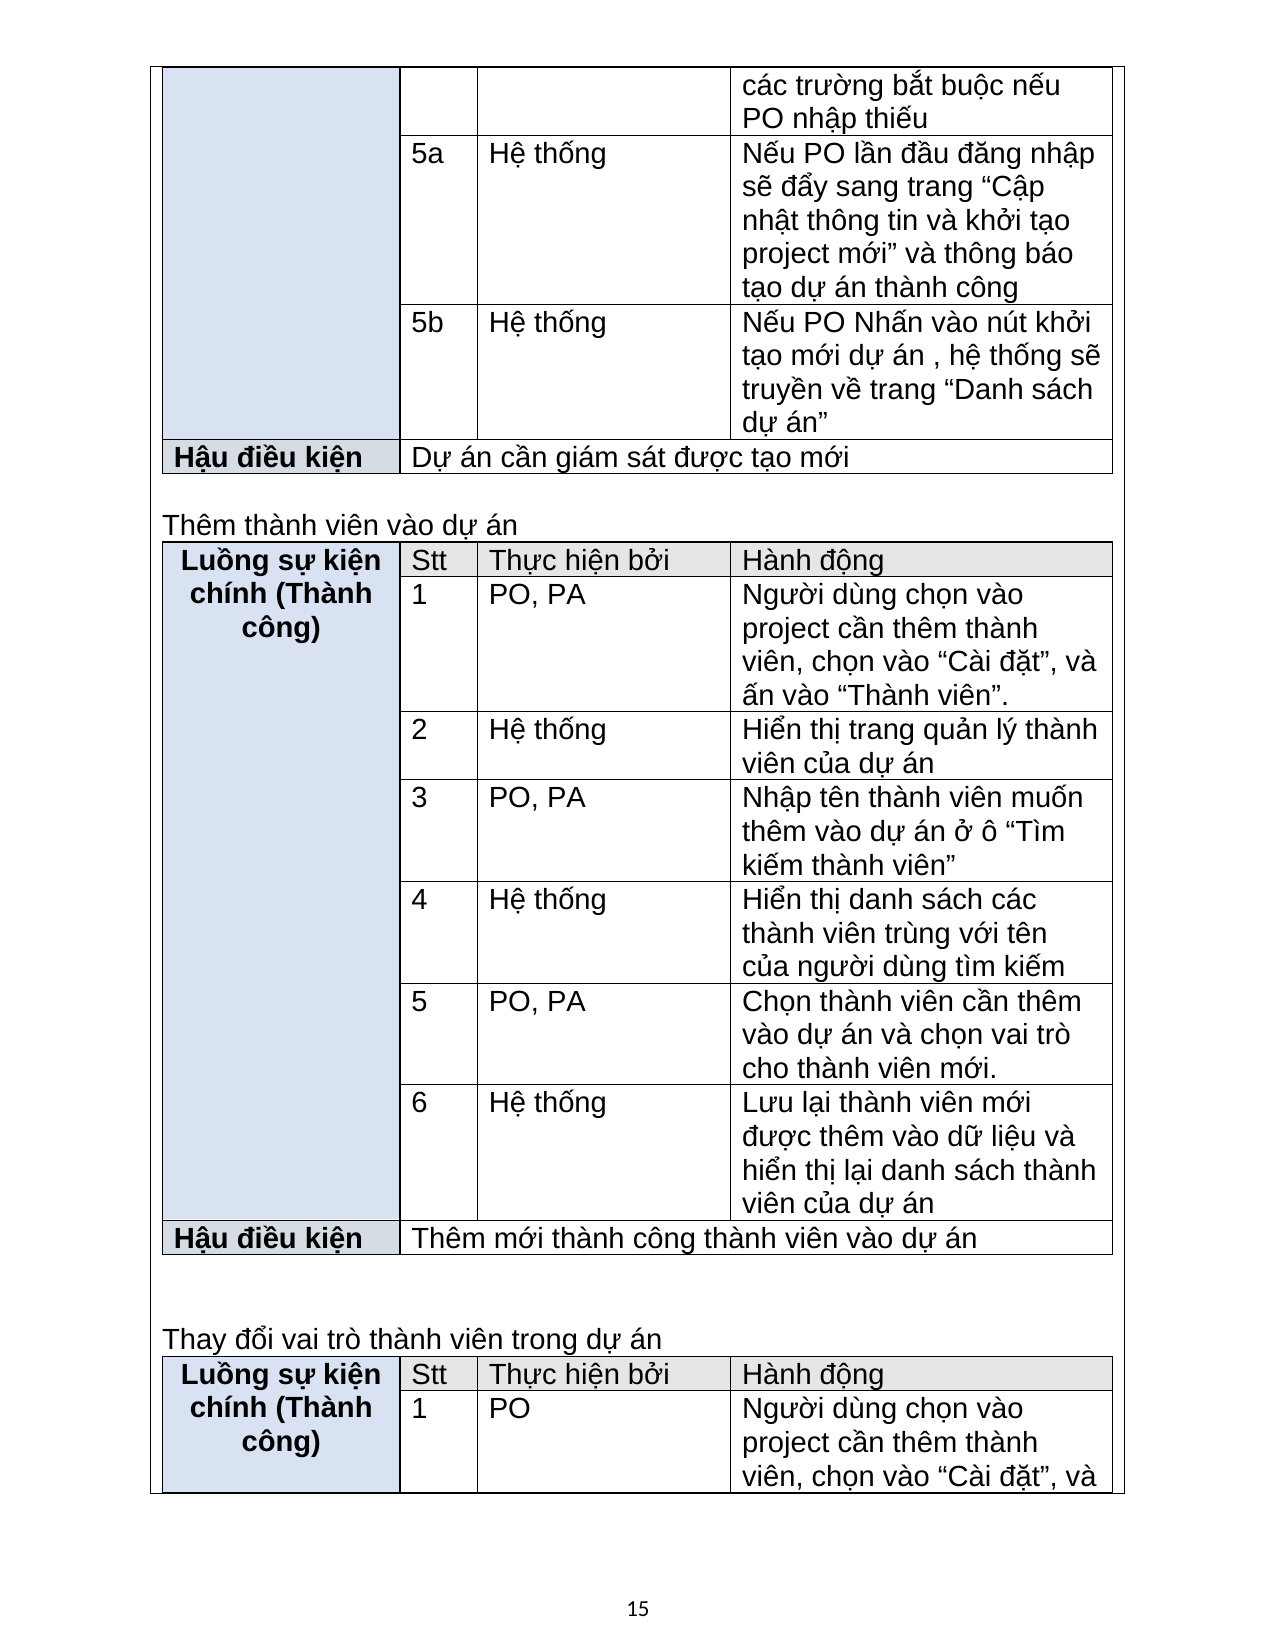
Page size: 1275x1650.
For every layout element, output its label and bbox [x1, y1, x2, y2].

table_cell [151, 67, 1124, 1493]
